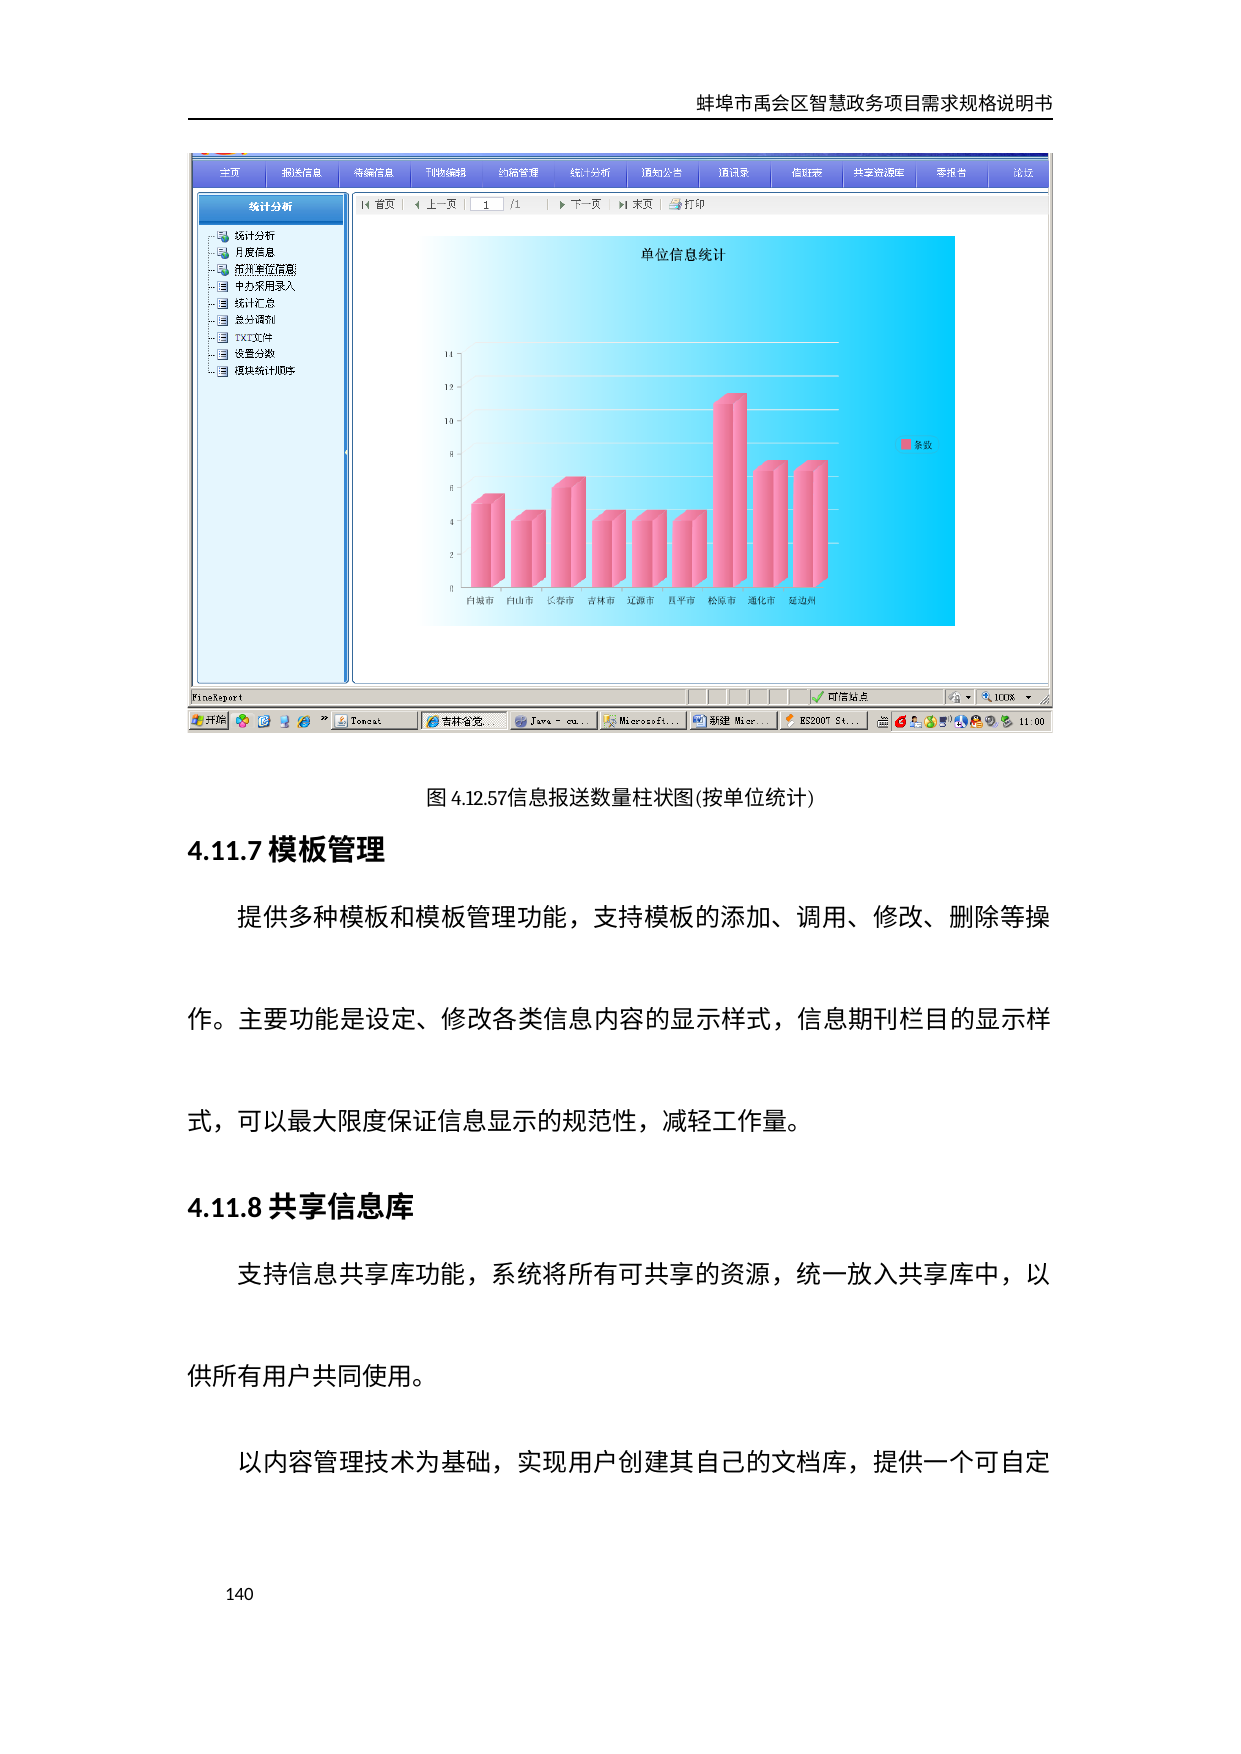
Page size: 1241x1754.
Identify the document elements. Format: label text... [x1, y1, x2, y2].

text 模板管理 [187, 813, 1053, 881]
picture [187, 153, 1053, 733]
text 提供多种模板和模板管理功能，支持模板的添加、调用、修改、删除等操作。主要功能是设定、修改各类信息内容的显示样式，信息期刊栏目的显示样式，可以最大限度保证信息显示的规范性，减轻工作量。 [187, 881, 1053, 1153]
text 支持信息共享库功能，系统将所有可共享的资源，统一放入共享库中，以供所有用户共同使用。 [187, 1239, 1053, 1409]
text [187, 1427, 1053, 1495]
text 共享信息库 [187, 1171, 1053, 1239]
